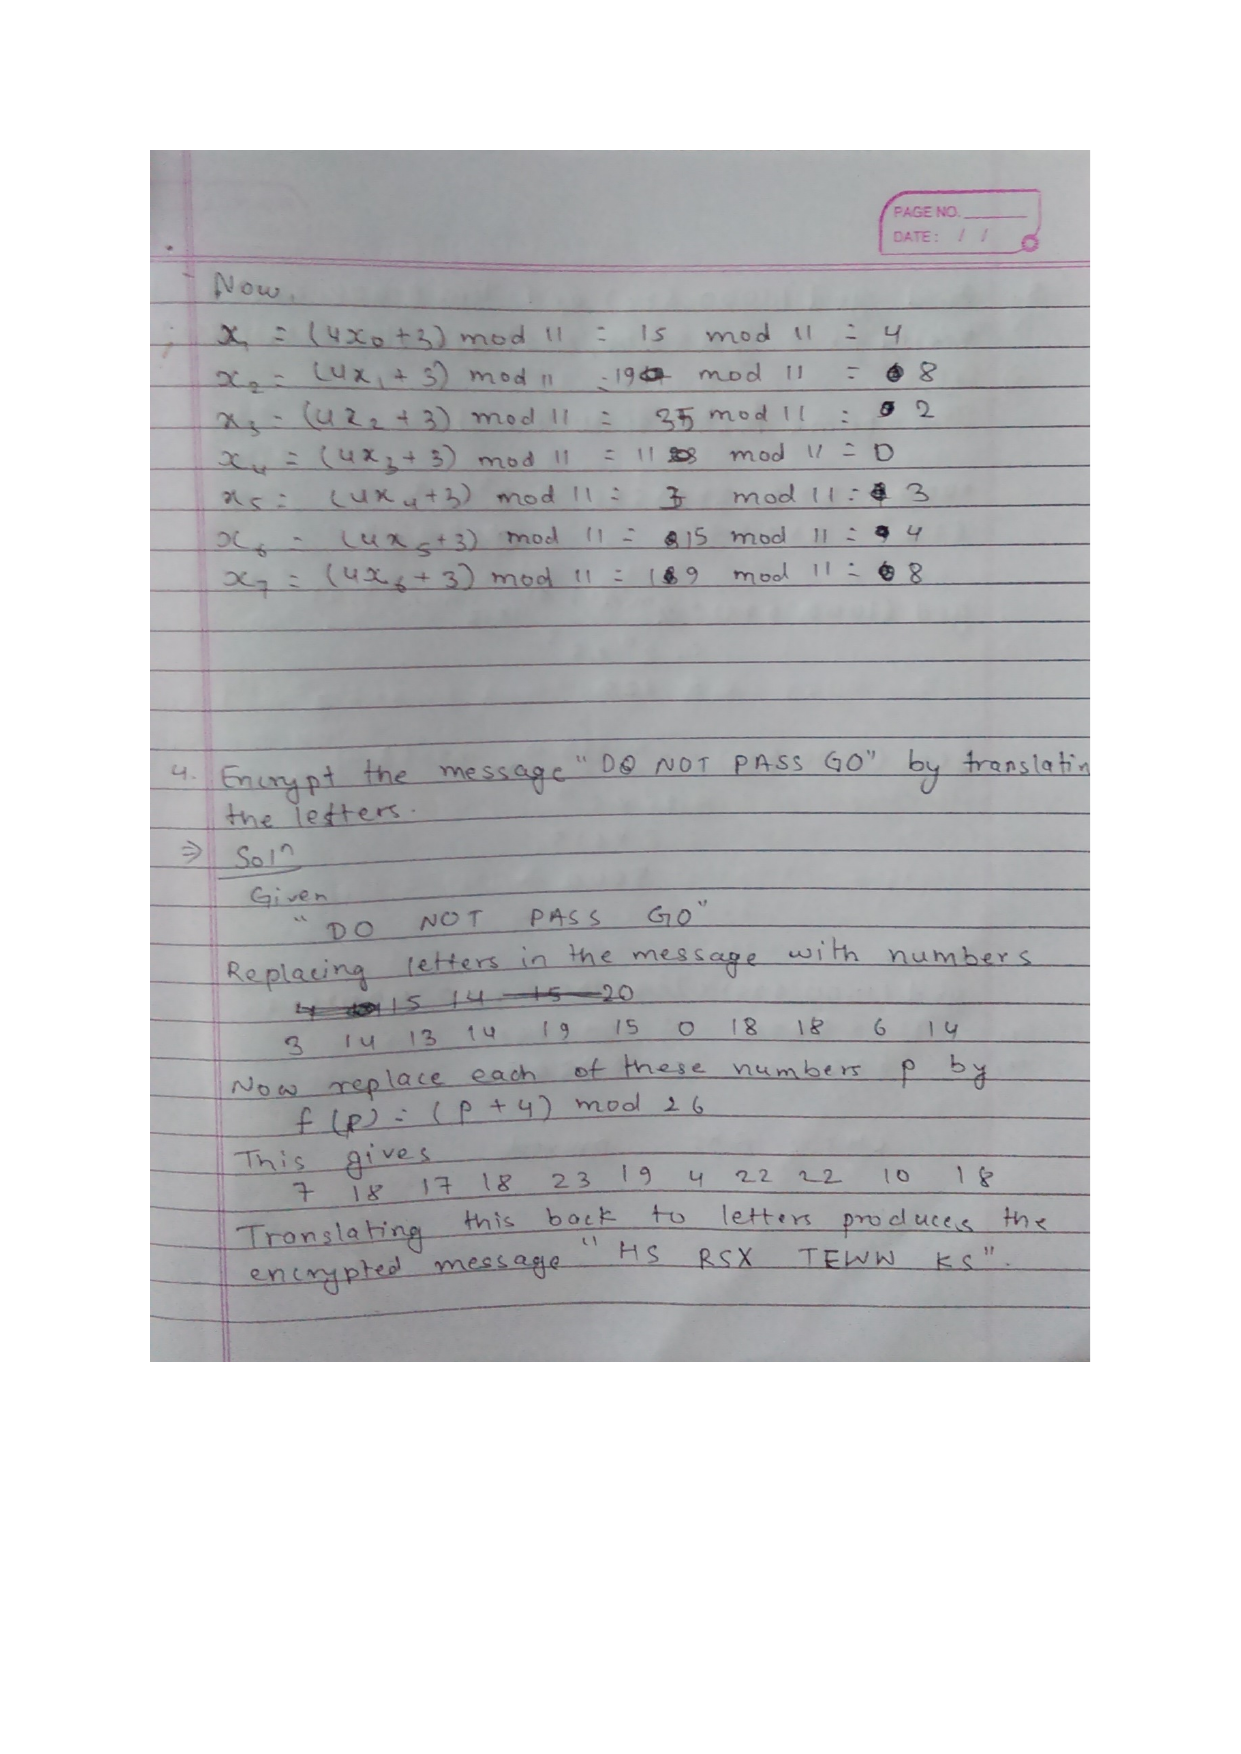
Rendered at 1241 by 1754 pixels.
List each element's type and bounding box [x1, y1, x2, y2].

picture [150, 150, 1091, 1362]
